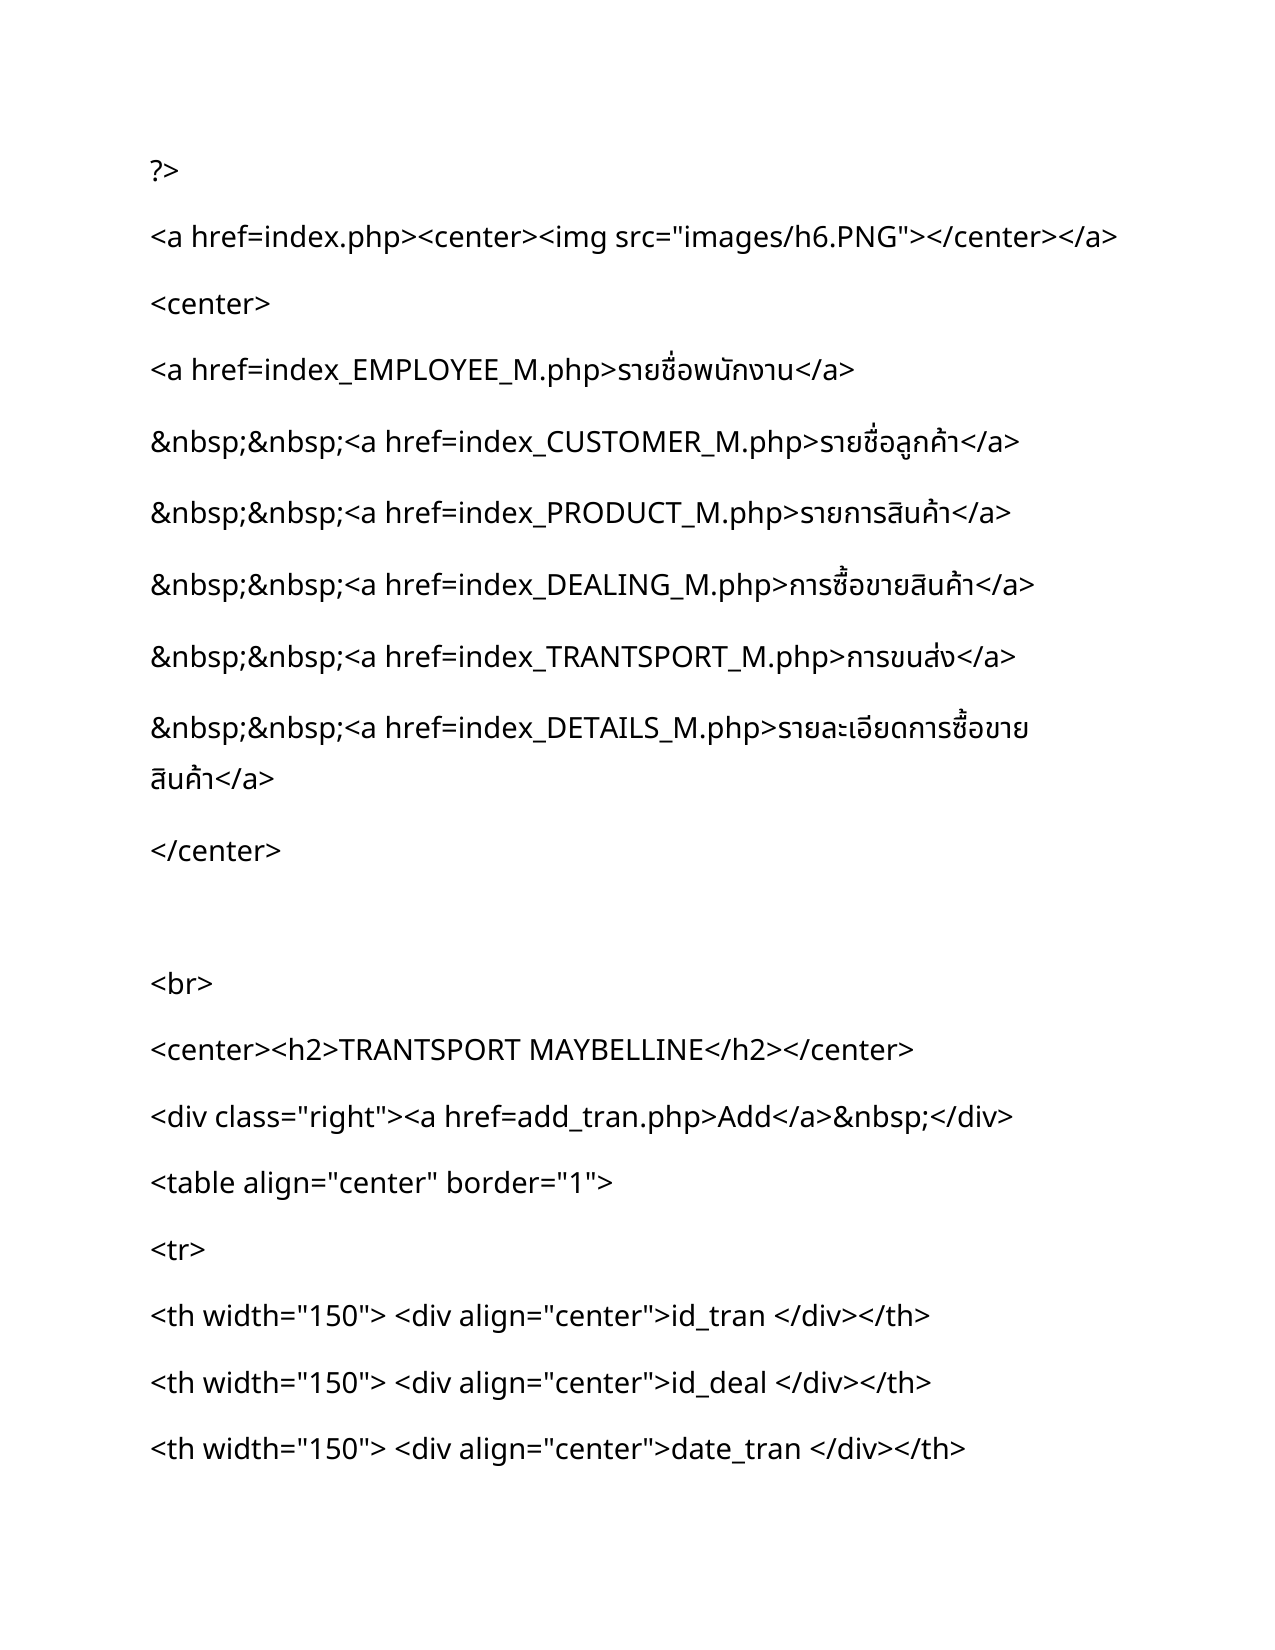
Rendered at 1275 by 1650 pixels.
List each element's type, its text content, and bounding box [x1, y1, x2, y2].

text &nbsp;&nbsp;<a href=index_CUSTOMER_M.php>รายชื่อลูกค้า</a> [150, 421, 1125, 465]
text ?> [150, 150, 1125, 190]
text <br> [150, 963, 1125, 1003]
text <table align="center" border="1"> [150, 1162, 1125, 1202]
text <tr> [150, 1229, 1125, 1269]
text <th width="150"> <div align="center">date_tran </div></th> [150, 1428, 1125, 1468]
text <a href=index_EMPLOYEE_M.php>รายชื่อพนักงาน</a> [150, 349, 1125, 394]
text <center> [150, 283, 1125, 323]
text &nbsp;&nbsp;<a href=index_DETAILS_M.php>รายละเอียดการซื้อขายสินค้า</a> [150, 708, 1125, 803]
text <a href=index.php><center><img src="images/h6.PNG"></center></a> [150, 216, 1125, 256]
text </center> [150, 830, 1125, 870]
text <th width="150"> <div align="center">id_tran </div></th> [150, 1295, 1125, 1335]
text &nbsp;&nbsp;<a href=index_DEALING_M.php>การซื้อขายสินค้า</a> [150, 564, 1125, 609]
text &nbsp;&nbsp;<a href=index_TRANTSPORT_M.php>การขนส่ง</a> [150, 636, 1125, 680]
text <th width="150"> <div align="center">id_deal </div></th> [150, 1362, 1125, 1402]
text <div class="right"><a href=add_tran.php>Add</a>&nbsp;</div> [150, 1096, 1125, 1136]
text <center><h2>TRANTSPORT MAYBELLINE</h2></center> [150, 1029, 1125, 1069]
text &nbsp;&nbsp;<a href=index_PRODUCT_M.php>รายการสินค้า</a> [150, 493, 1125, 537]
